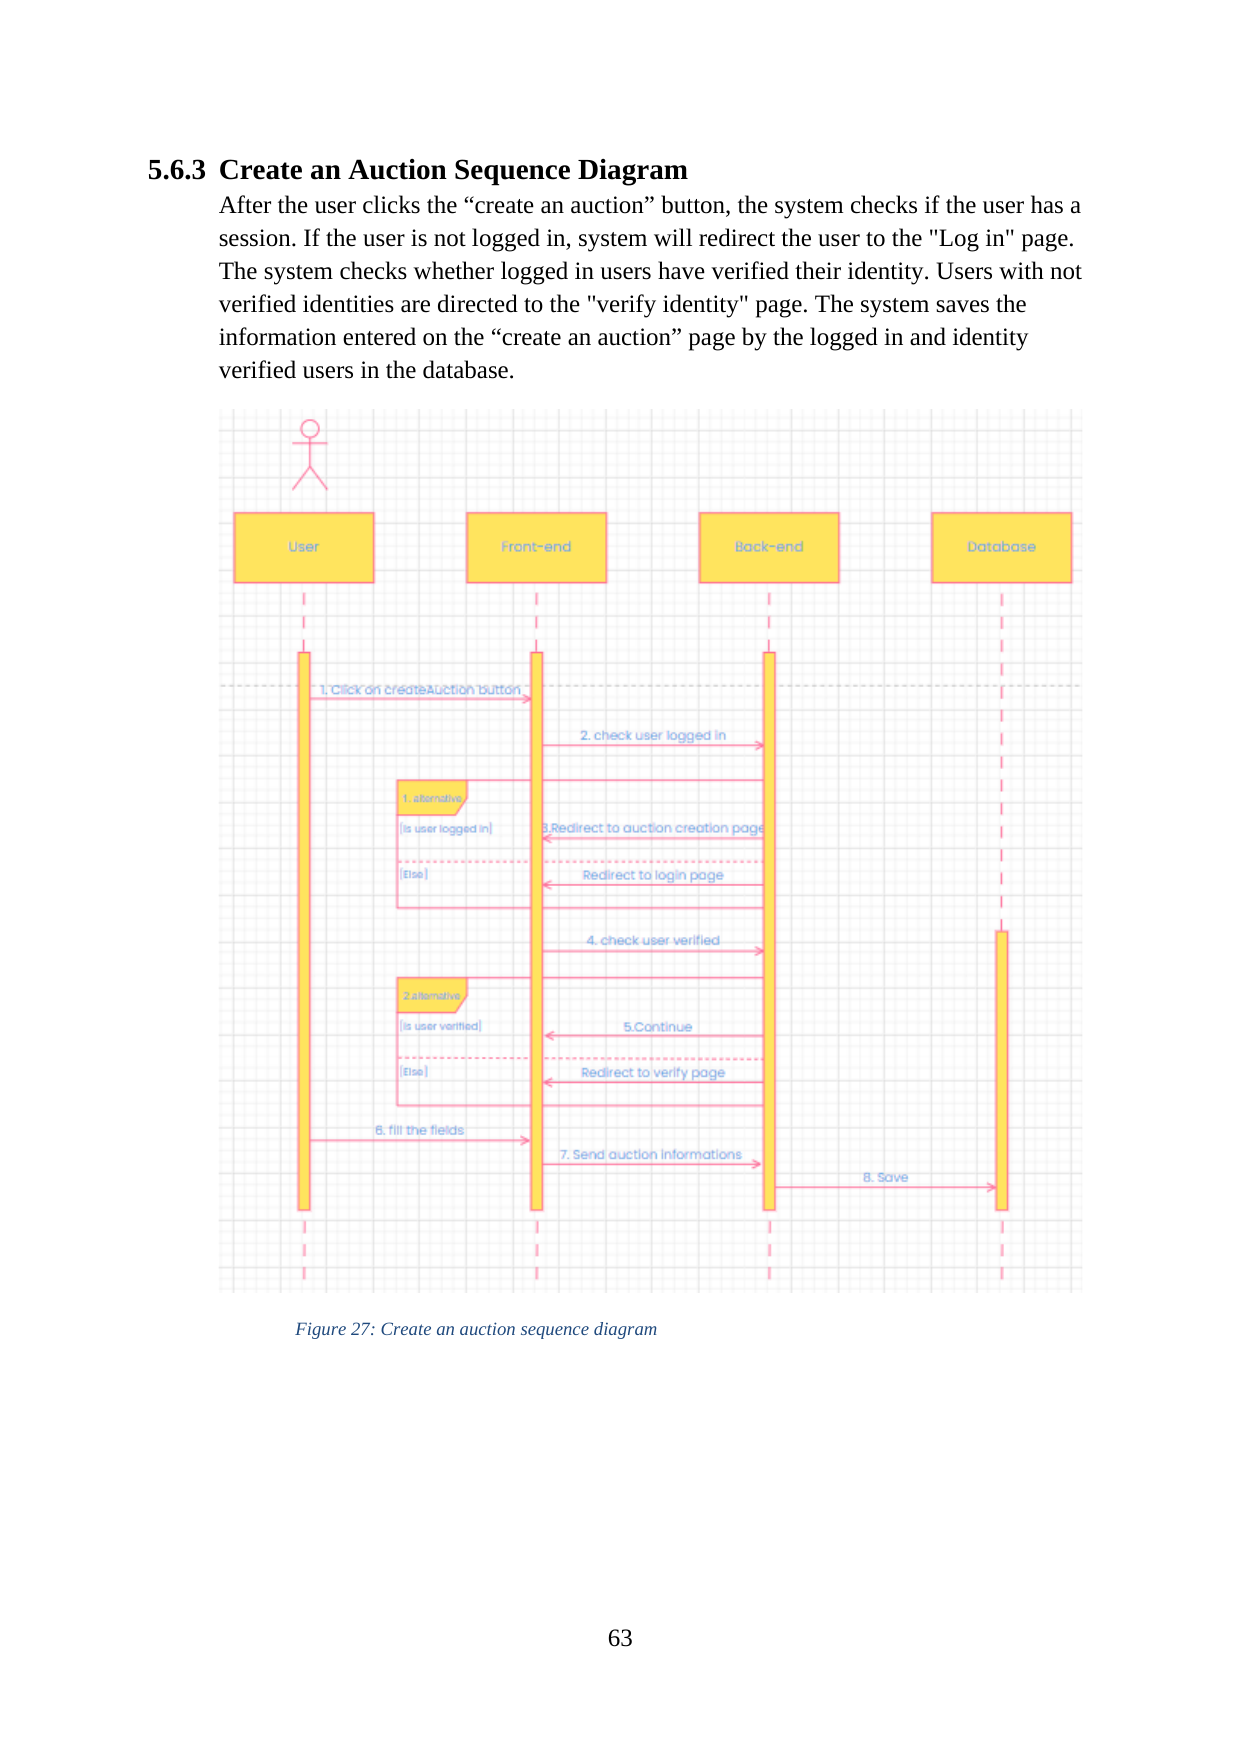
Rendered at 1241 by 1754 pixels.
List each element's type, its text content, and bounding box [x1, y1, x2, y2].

text After the user clicks the “create an auction” button, the system checks if the user has a session. If the user is not logged in, system will redirect the user to the "Log in" page. The system checks whether logged in users have verified their identity. Users with not verified identities are directed to the "verify identity" page. The system saves the information entered on the “create an auction” page by the logged in and identity verified users in the database. [218, 190, 1093, 384]
picture [218, 409, 1083, 1293]
subtitle Create an Auction Sequence Diagram [148, 152, 1093, 185]
text Figure 27: Create an auction sequence diagram [295, 1318, 1093, 1340]
